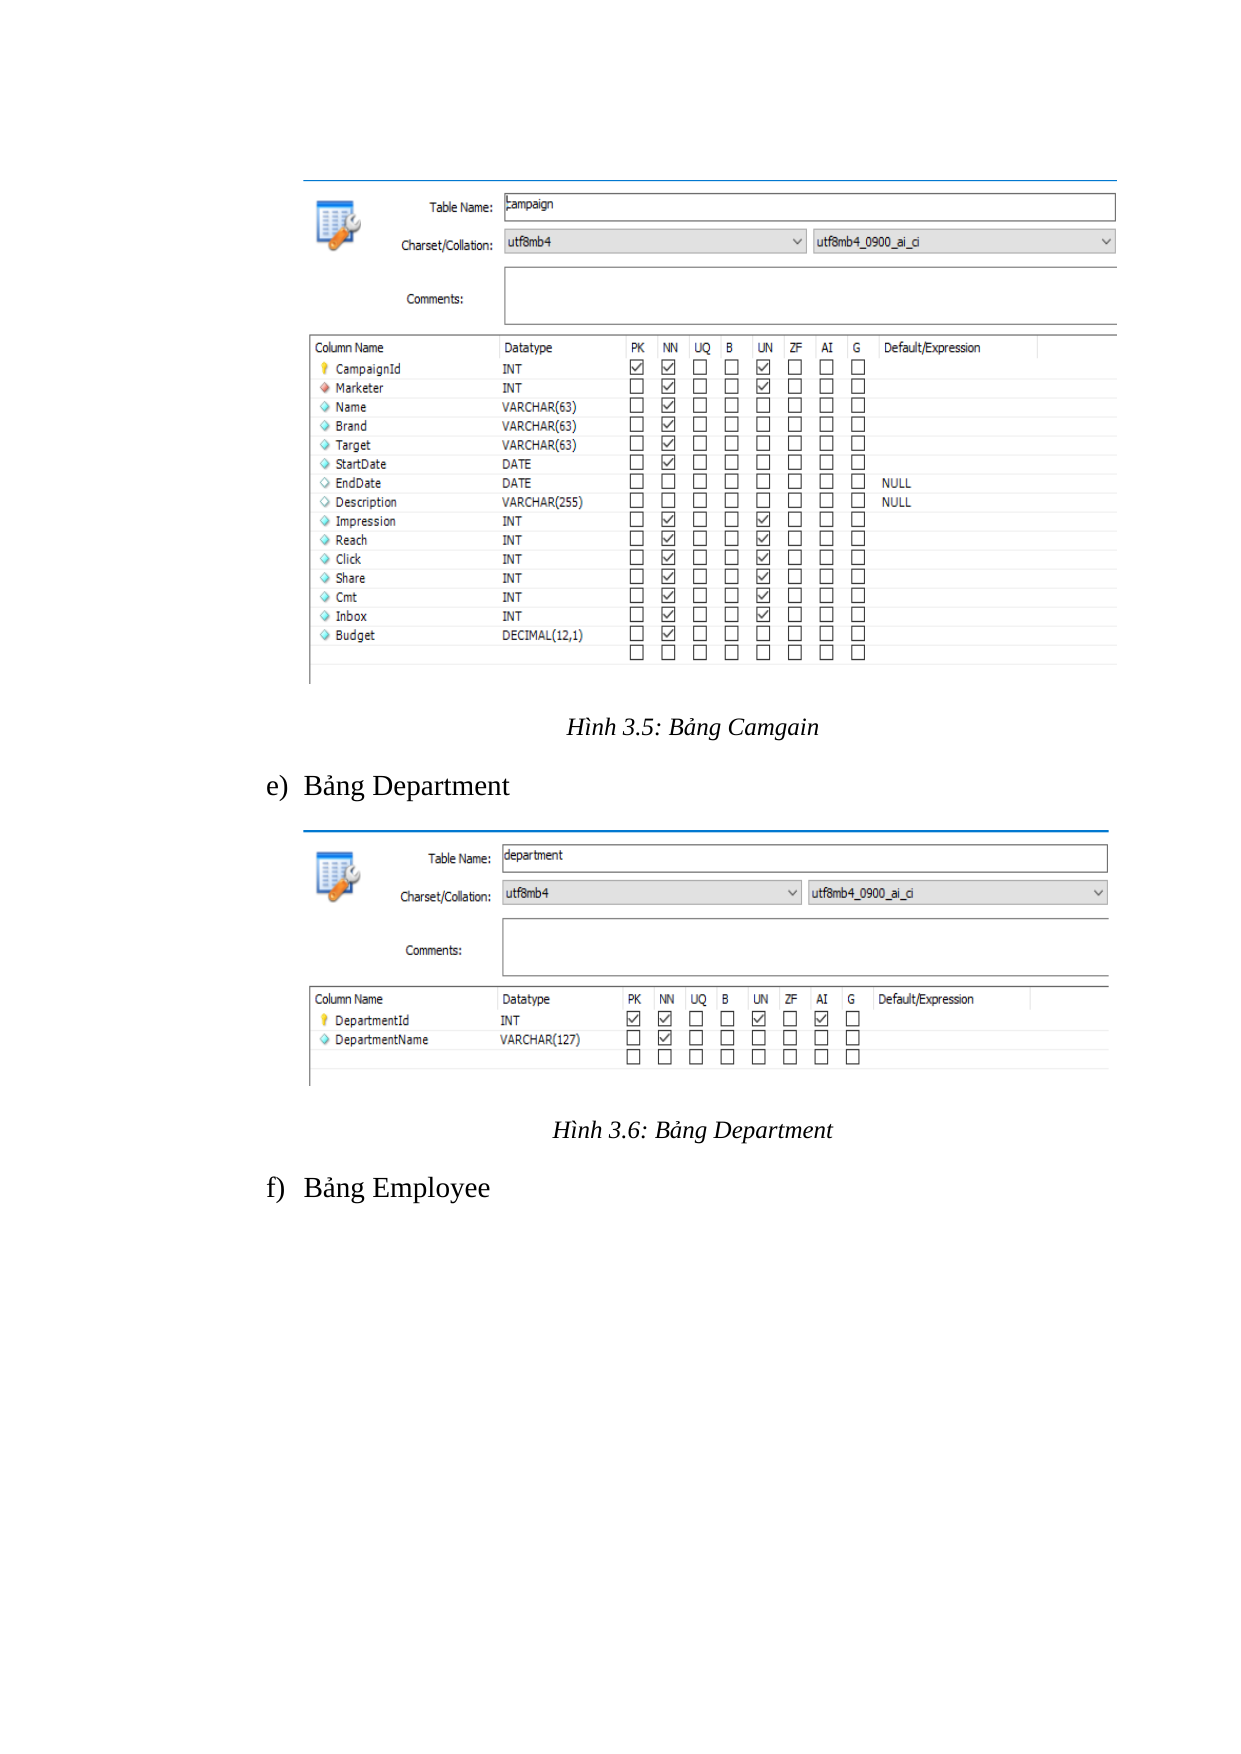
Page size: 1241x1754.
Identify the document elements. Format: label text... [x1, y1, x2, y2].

list Bảng Department [266, 768, 1122, 802]
text Hình 3.: Bảng Department [207, 1115, 1122, 1144]
text Hình 3.: Bảng Camgain [207, 712, 1122, 741]
list Bảng Employee [266, 1171, 1122, 1204]
picture [303, 180, 1117, 684]
picture [303, 830, 1109, 1086]
